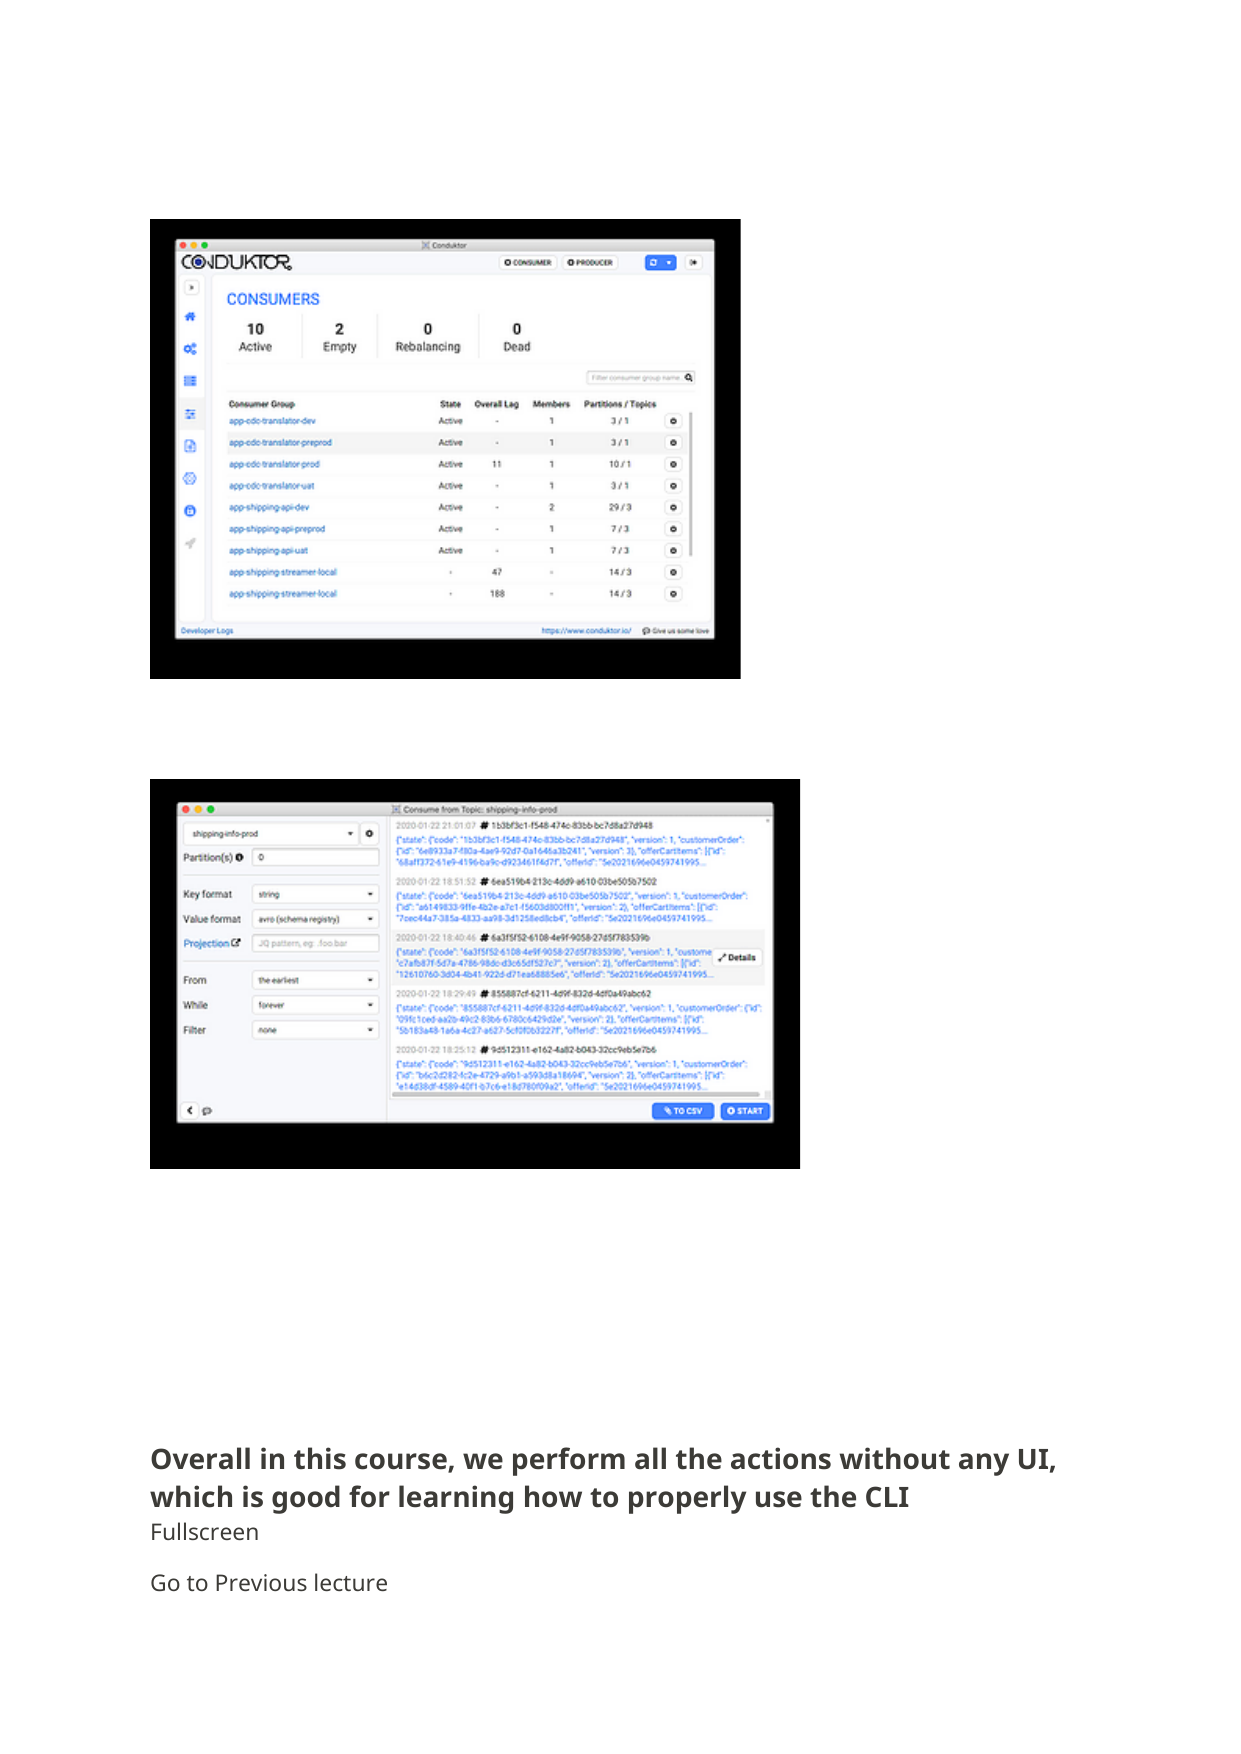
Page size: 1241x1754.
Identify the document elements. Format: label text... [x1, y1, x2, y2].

text Go to Previous lecture [150, 1567, 1090, 1598]
picture [150, 779, 800, 1169]
text Fullscreen [150, 1516, 1090, 1547]
text Overall in this course, we perform all the actions without any UI, which is good for learning how to properly use the CLI [150, 1439, 1090, 1516]
picture [150, 219, 741, 679]
